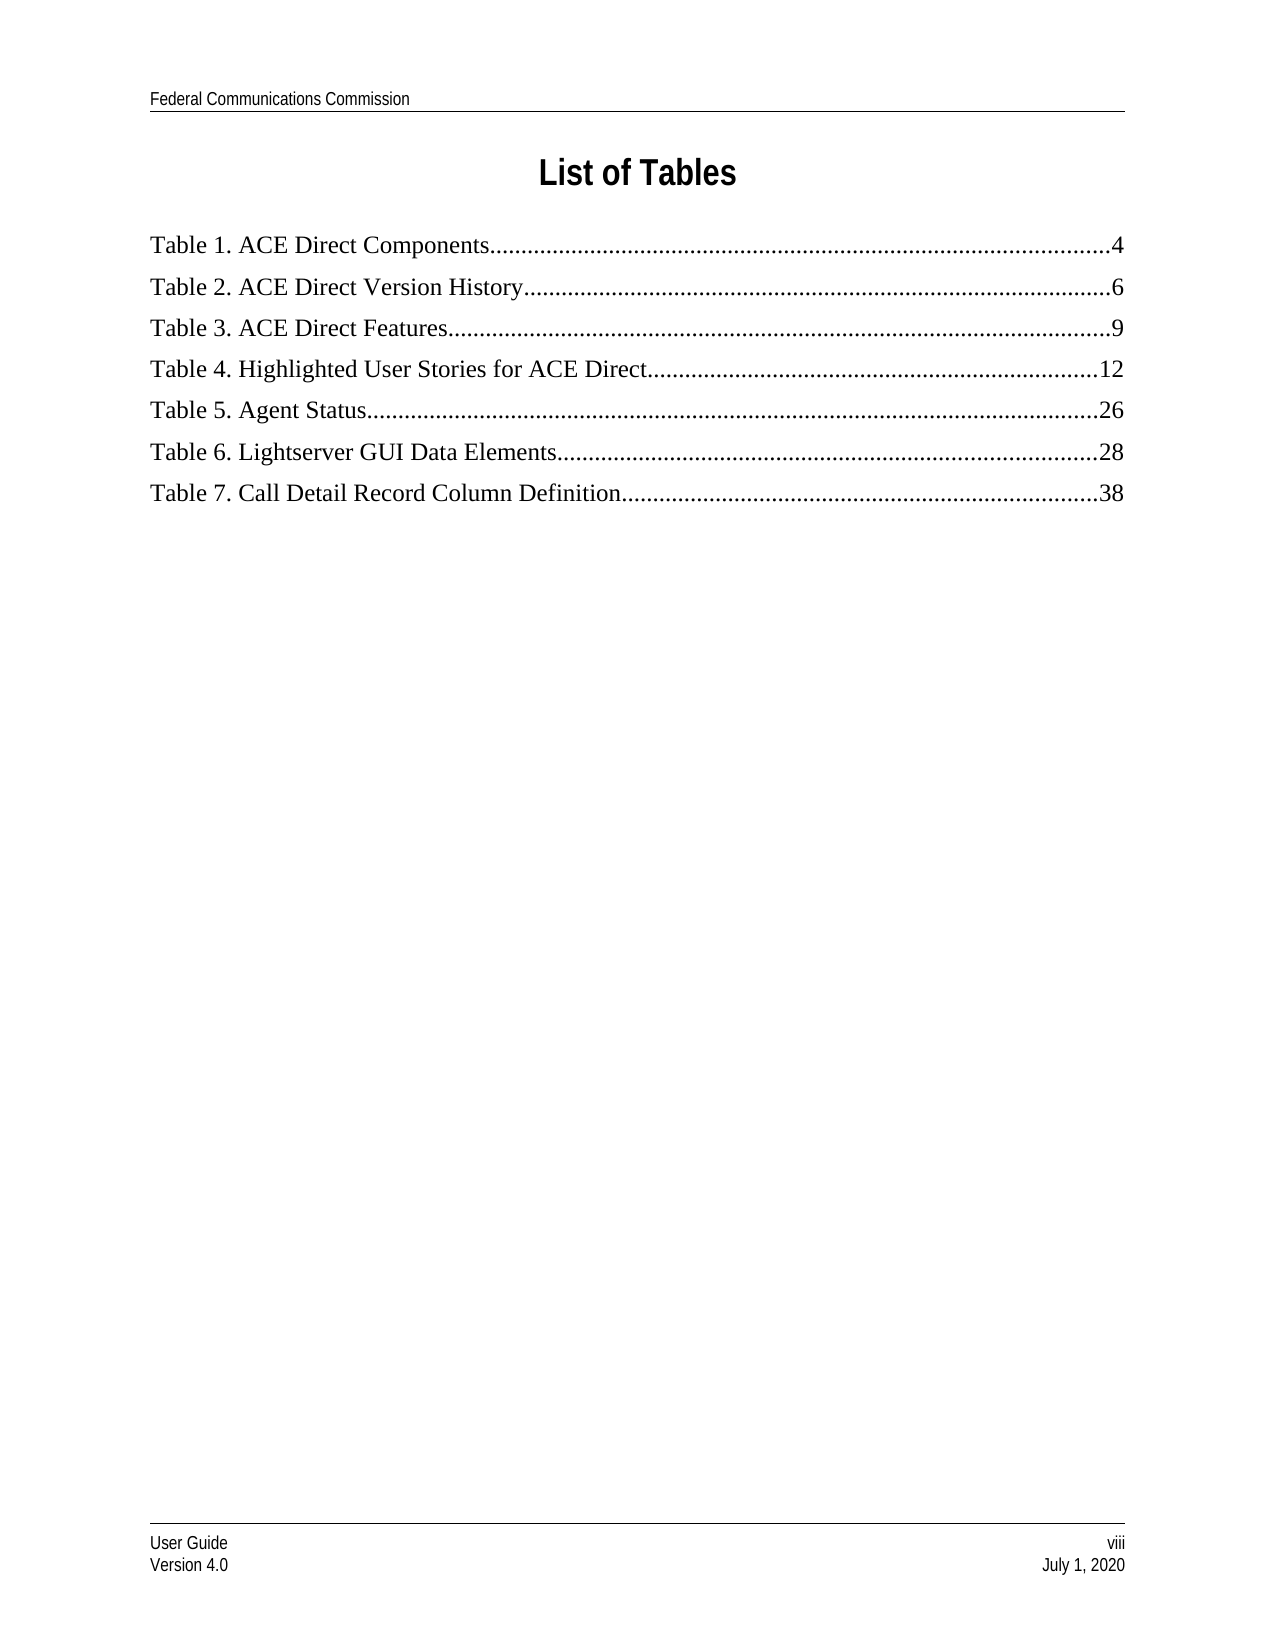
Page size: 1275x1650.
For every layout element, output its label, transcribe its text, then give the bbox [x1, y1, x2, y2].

text Table 3. ACE Direct Features 9 [150, 313, 1125, 342]
text Table 6. Lightserver GUI Data Elements 28 [150, 437, 1125, 466]
text List of Tables [150, 150, 1125, 193]
text Table 5. Agent Status 26 [150, 396, 1125, 424]
text Table 4. Highlighted User Stories for ACE Direct 12 [150, 354, 1125, 383]
text Table 7. Call Detail Record Column Definition 38 [150, 478, 1125, 507]
text Table 1. ACE Direct Components 4 [150, 231, 1125, 259]
text Table 2. ACE Direct Version History 6 [150, 272, 1125, 301]
